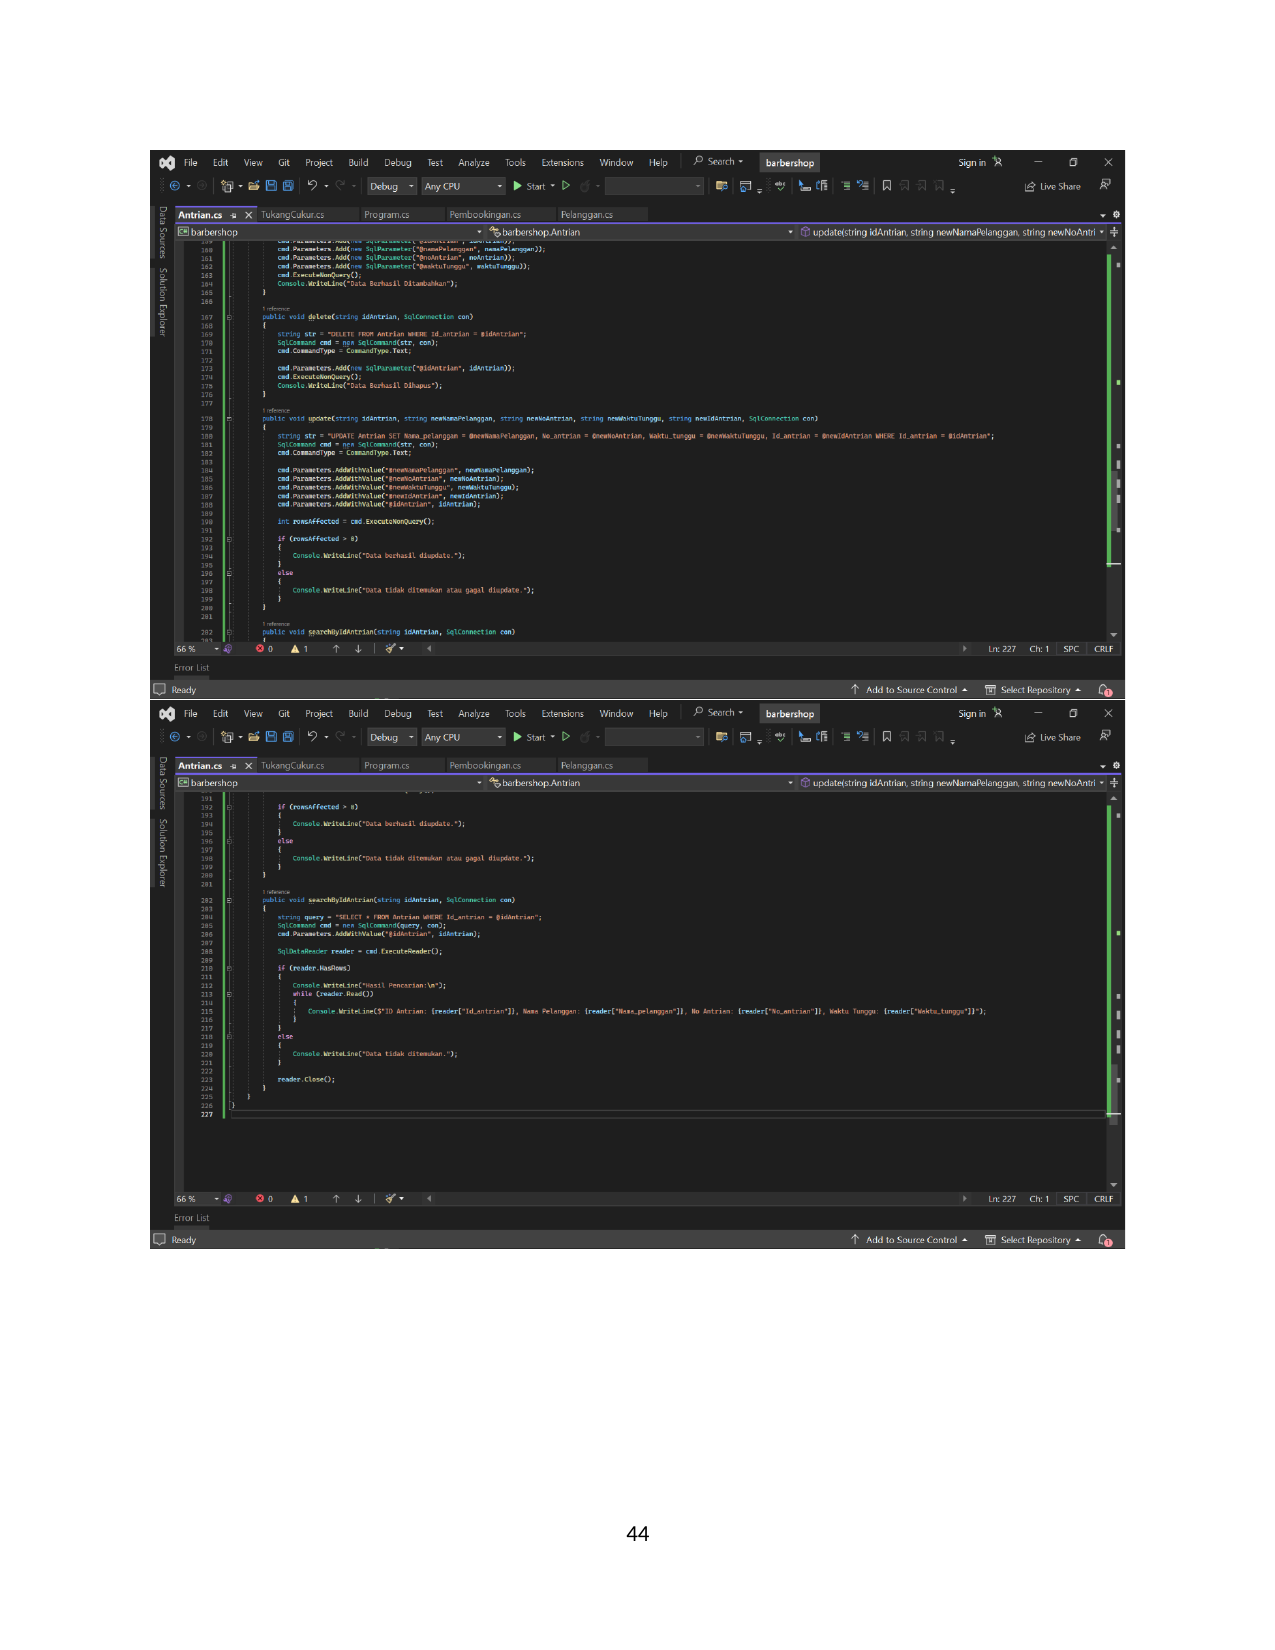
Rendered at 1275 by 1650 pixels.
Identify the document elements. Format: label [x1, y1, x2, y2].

picture [150, 150, 1125, 699]
picture [150, 700, 1125, 1249]
